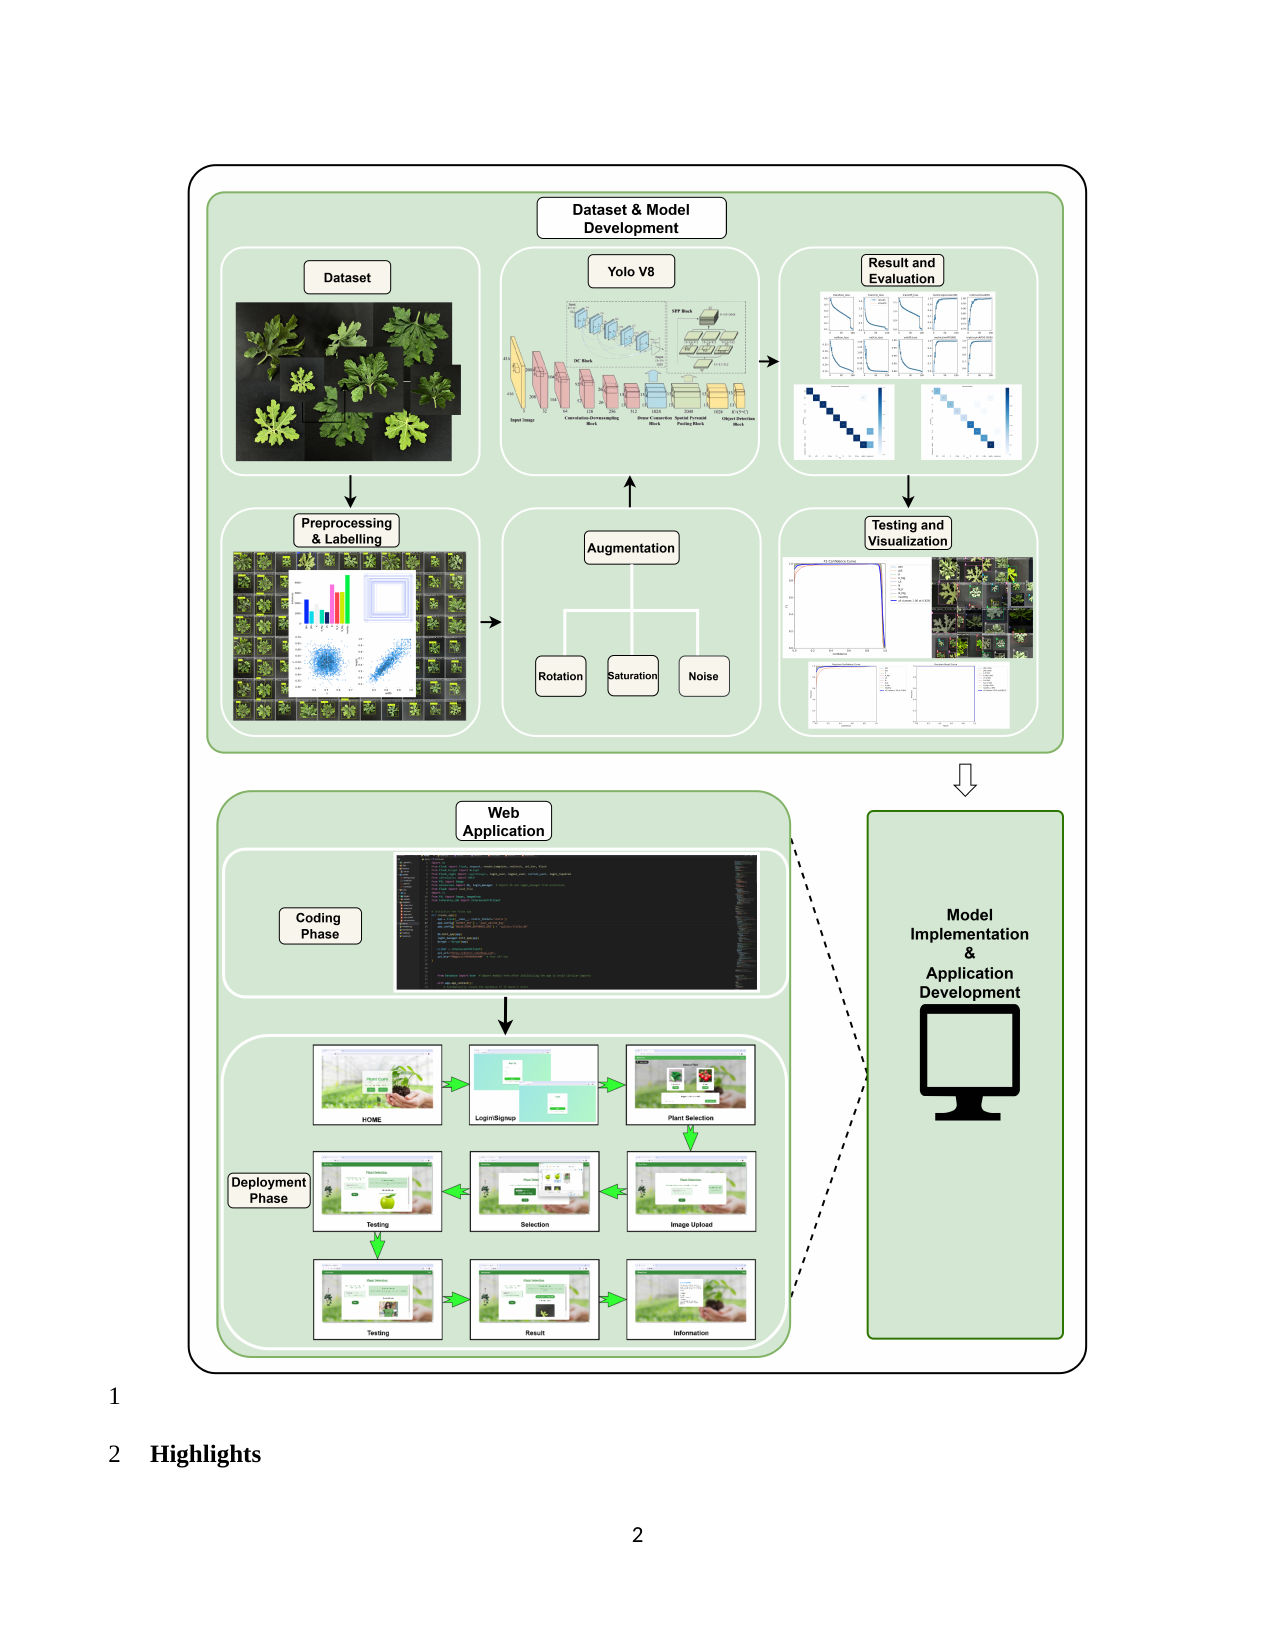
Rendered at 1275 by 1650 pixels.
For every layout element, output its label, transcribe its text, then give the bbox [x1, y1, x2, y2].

picture [167, 150, 1108, 1404]
text Highlights [150, 1439, 1125, 1468]
